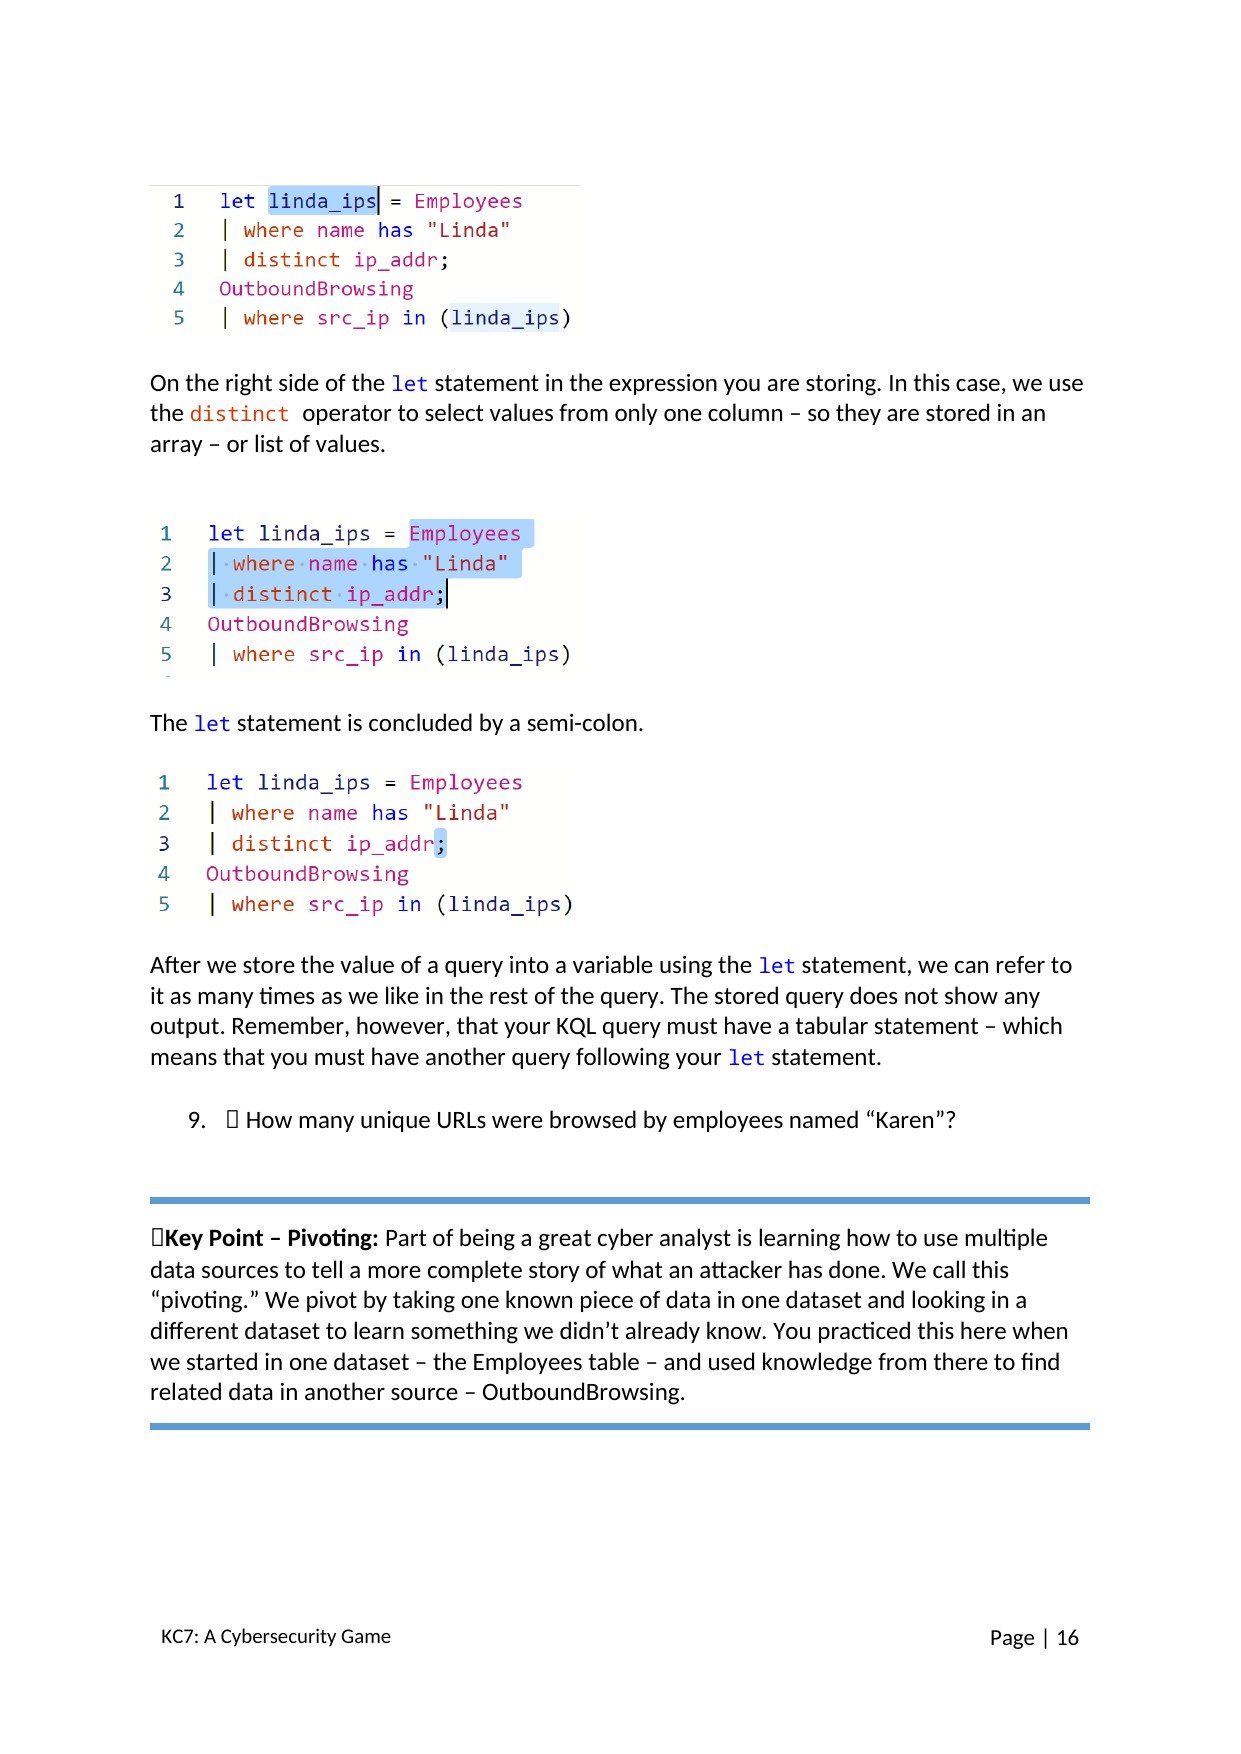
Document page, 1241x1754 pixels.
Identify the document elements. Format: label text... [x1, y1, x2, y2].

picture [150, 180, 581, 337]
text Key Point – Pivoting: Part of being a great cyber analyst is learning how to use multiple data sources to tell a more complete story of what an attacker has done. We call this “pivoting.” We pivot by taking one known piece of data in one dataset and looking in a different dataset to learn something we didn’t already know. You practiced this here when we started in one dataset – the Employees table – and used knowledge from there to find related data in another source – OutboundBrowsing. [150, 1204, 1090, 1423]
picture [150, 519, 582, 677]
text On the right side of the let statement in the expression you are storing. In this case, we use the distinct operator to select values from only one column – so they are stored in an array – or list of values. [150, 367, 1090, 458]
picture [150, 767, 574, 919]
text The let statement is concluded by a semi-colon. [150, 707, 1090, 737]
list How many unique URLs were browsed by employees named “Karen”? [187, 1102, 1090, 1136]
text After we store the value of a query into a variable using the let statement, we can refer to it as many times as we like in the rest of the query. The stored query does not show any output. Remember, however, that your KQL query must have a tabular statement – which means that you must have another query following your let statement. [150, 949, 1090, 1072]
